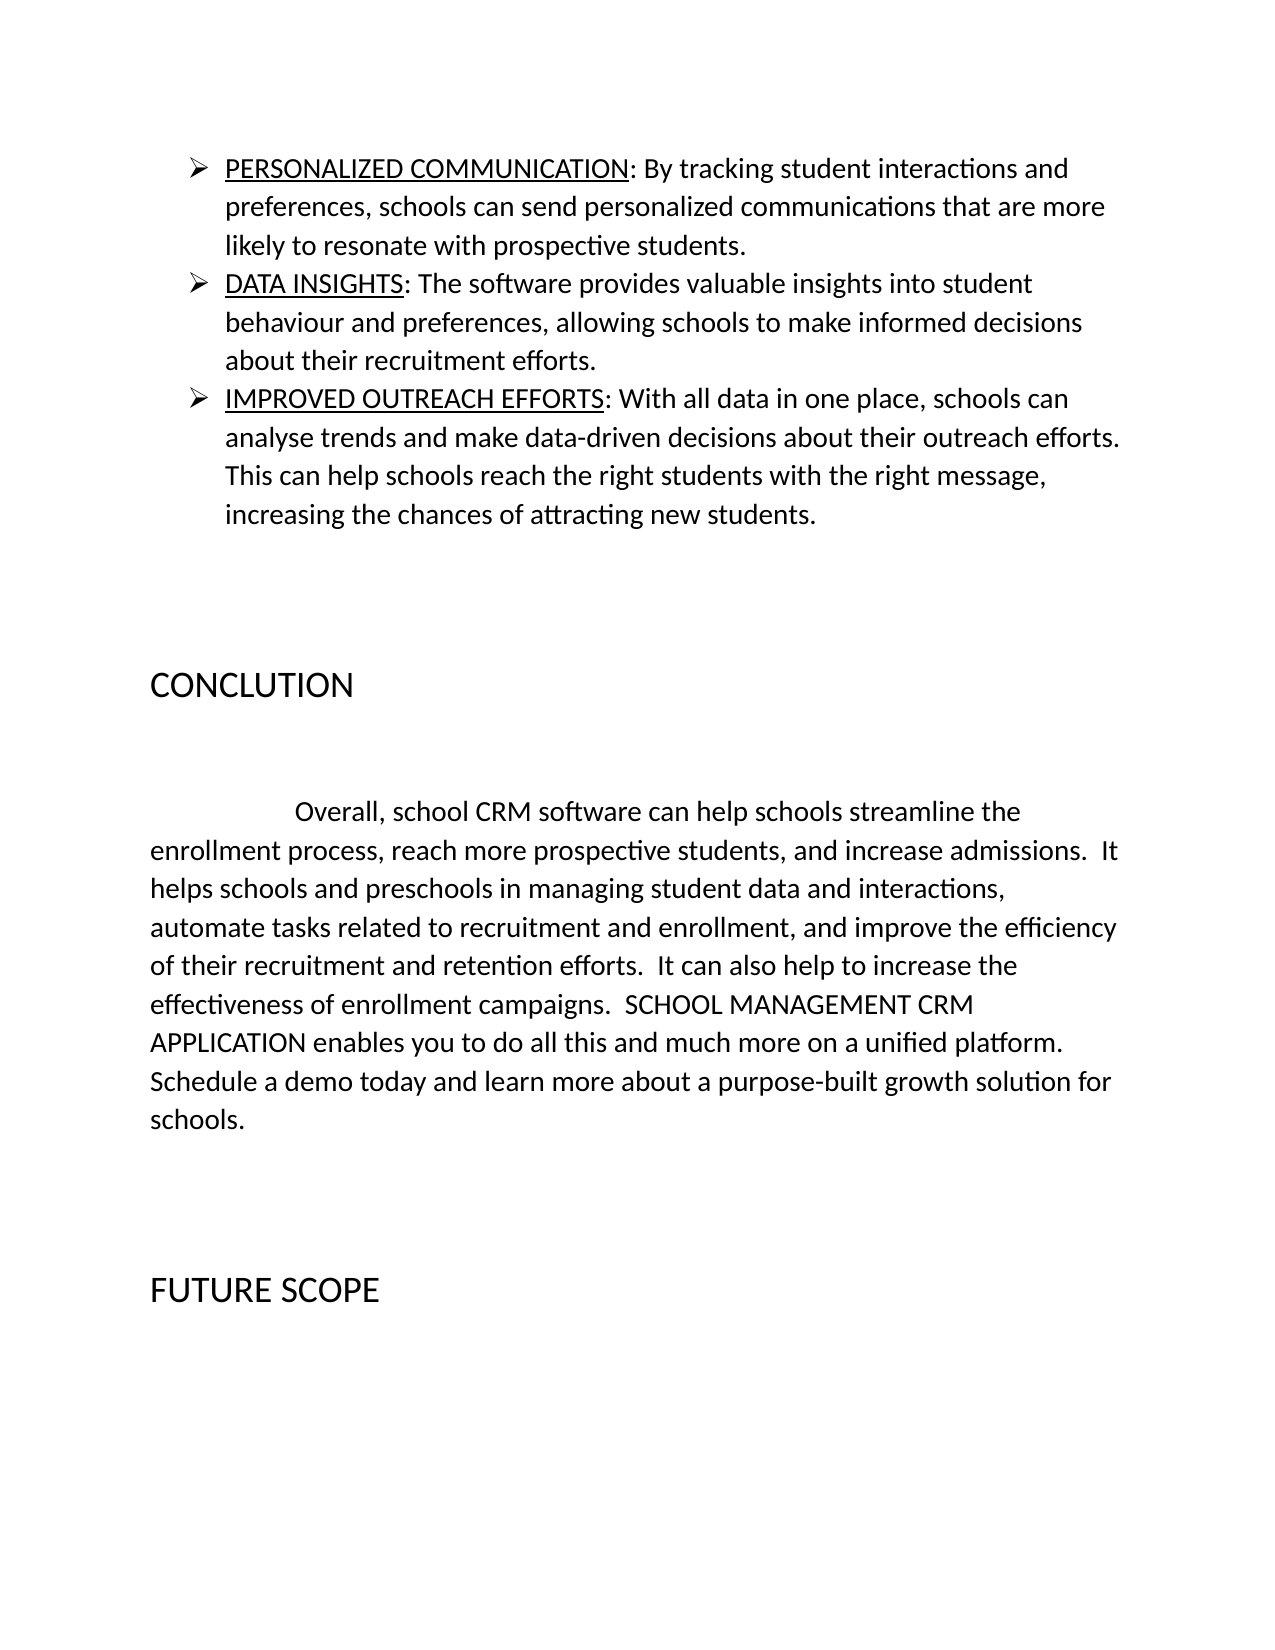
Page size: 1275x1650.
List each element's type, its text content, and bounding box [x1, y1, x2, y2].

list IMPROVED OUTREACH EFFORTS: With all data in one place, schools can analyse trends and make data-driven decisions about their outreach efforts. This can help schools reach the right students with the right message, increasing the chances of attracting new students. [187, 381, 1125, 532]
text CONCLUTION [150, 661, 1125, 707]
text FUTURE SCOPE [150, 1266, 1125, 1312]
list PERSONALIZED COMMUNICATION: By tracking student interactions and preferences, schools can send personalized communications that are more likely to resonate with prospective students. [187, 150, 1125, 262]
list DATA INSIGHTS: The software provides valuable insights into student behaviour and preferences, allowing schools to make informed decisions about their recruitment efforts. [187, 265, 1125, 378]
text Overall, school CRM software can help schools streamline the enrollment process, reach more prospective students, and increase admissions. It helps schools and preschools in managing student data and interactions, automate tasks related to recruitment and enrollment, and improve the efficiency of their recruitment and retention efforts. It can also help to increase the effectiveness of enrollment campaigns. SCHOOL MANAGEMENT CRM APPLICATION enables you to do all this and much more on a unified platform. Schedule a demo today and learn more about a purpose-built growth solution for schools. [150, 793, 1125, 1137]
